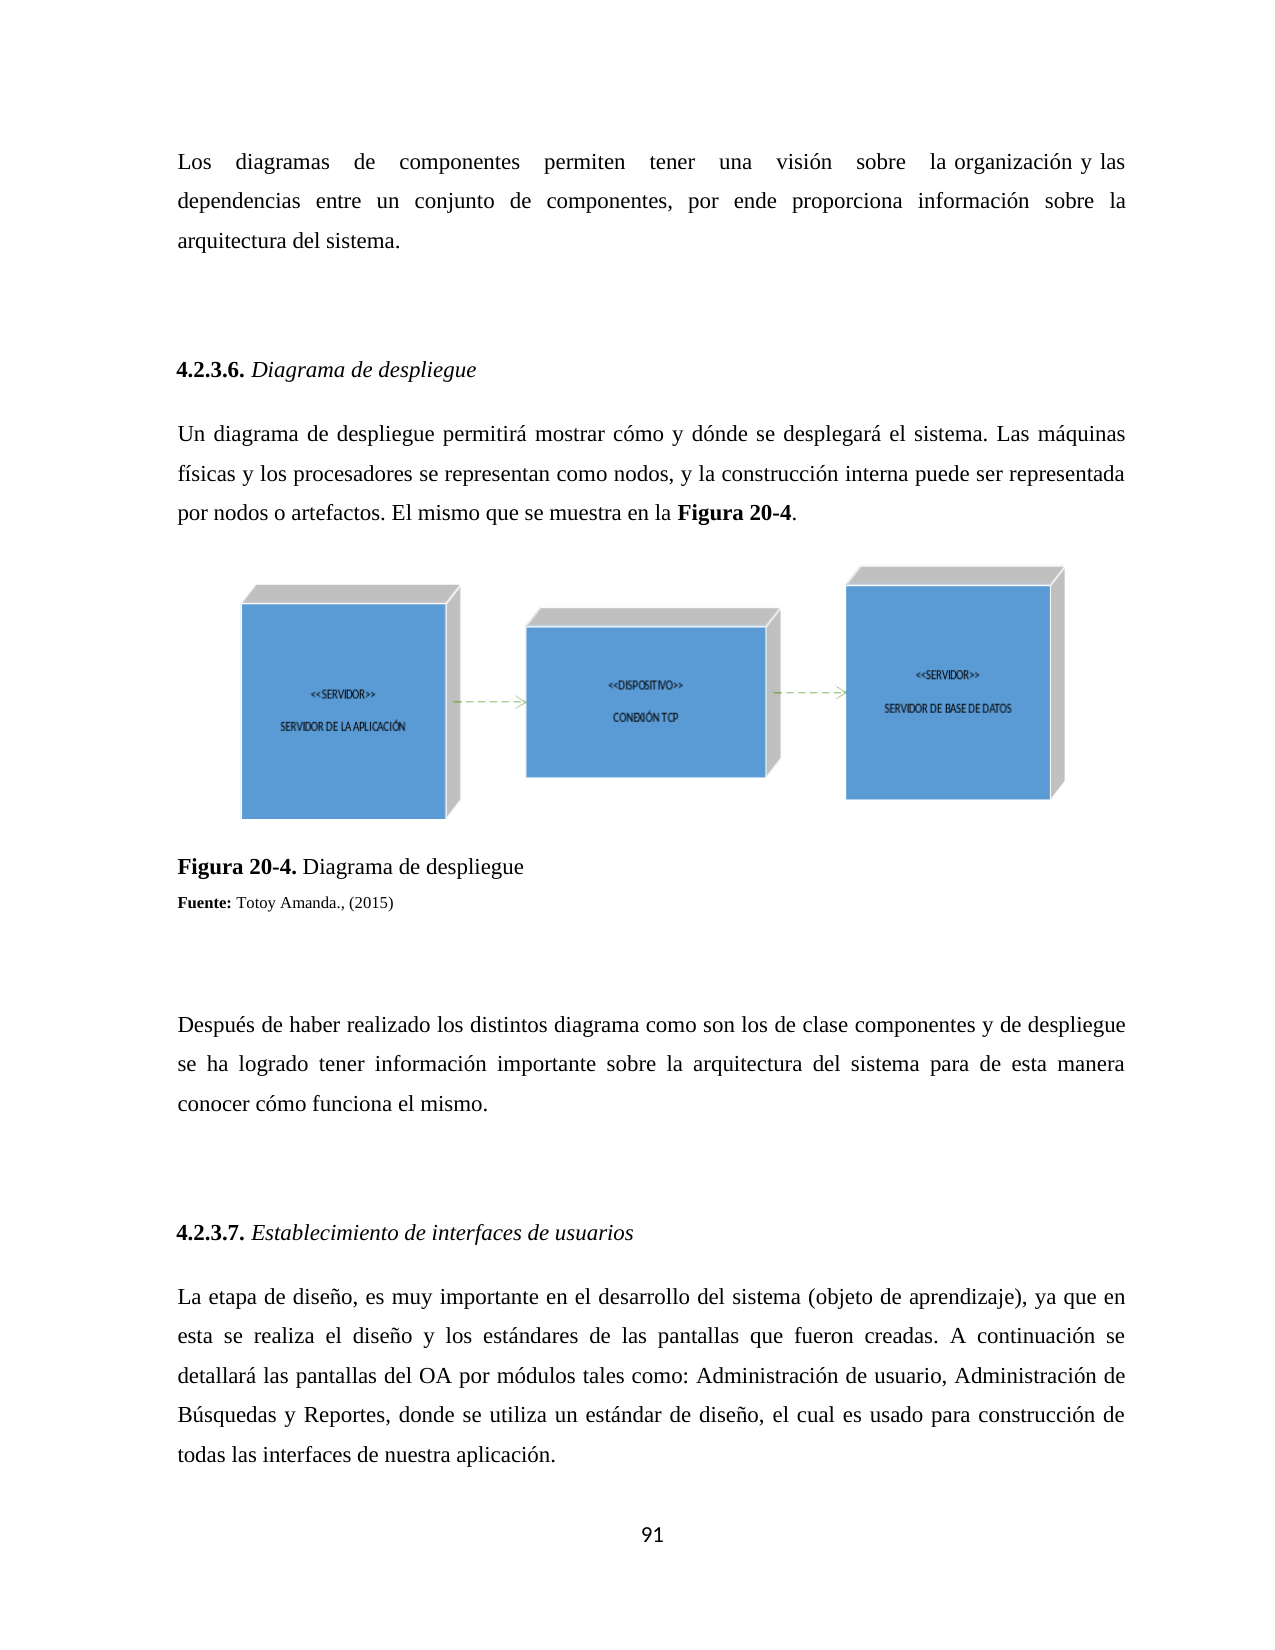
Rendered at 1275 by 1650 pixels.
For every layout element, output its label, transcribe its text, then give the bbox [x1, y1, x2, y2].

list Establecimiento de interfaces de usuarios [176, 1219, 1127, 1245]
list Diagrama de despliegue [176, 356, 1127, 382]
text La etapa de diseño, es muy importante en el desarrollo del sistema (objeto de aprendizaje), ya que en esta se realiza el diseño y los estándares de las pantallas que fueron creadas. A continuación se detallará las pantallas del OA por módulos tales como: Administración de usuario, Administración de Búsquedas y Reportes, donde se utiliza un estándar de diseño, el cual es usado para construcción de todas las interfaces de nuestra aplicación. [177, 1283, 1127, 1467]
text Fuente: Totoy Amanda., (2015) [177, 892, 1127, 912]
text Después de haber realizado los distintos diagrama como son los de clase componentes y de despliegue se ha logrado tener información importante sobre la arquitectura del sistema para de esta manera conocer cómo funciona el mismo. [177, 1011, 1127, 1116]
text Un diagrama de despliegue permitirá mostrar cómo y dónde se desplegará el sistema. Las máquinas físicas y los procesadores se representan como nodos, y la construcción interna puede ser representada por nodos o artefactos. El mismo que se muestra en la Figura 20-4. [177, 420, 1127, 525]
text Figura 20-4. Diagrama de despliegue [177, 853, 1127, 879]
text Los diagramas de componentes permiten tener una visión sobre la organización y las dependencias entre un conjunto de componentes, por ende proporciona información sobre la arquitectura del sistema. [177, 148, 1127, 253]
